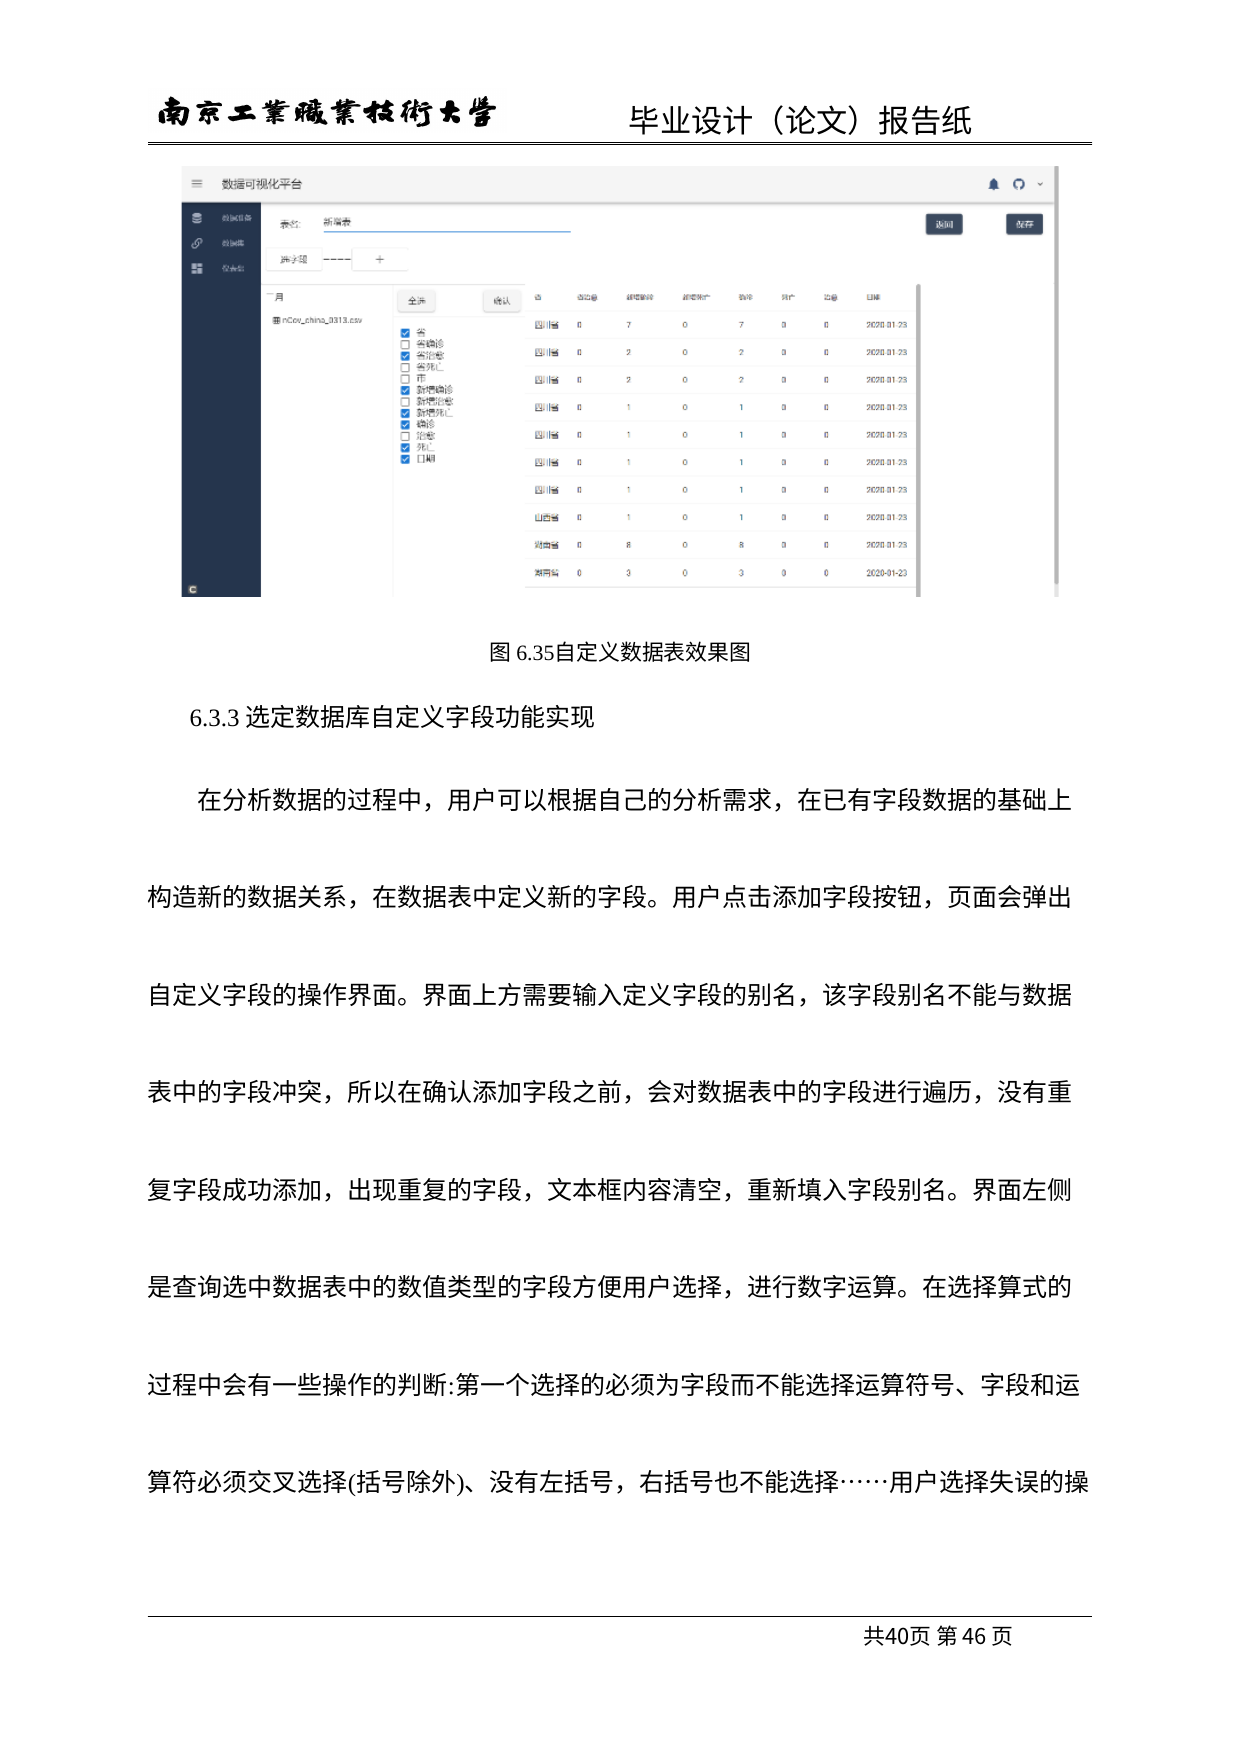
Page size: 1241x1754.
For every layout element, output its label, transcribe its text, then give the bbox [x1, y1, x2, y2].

picture [181, 166, 1059, 597]
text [148, 766, 1092, 1513]
picture [147, 88, 507, 133]
subtitle 选定数据库自定义字段功能实现 [148, 683, 1092, 748]
